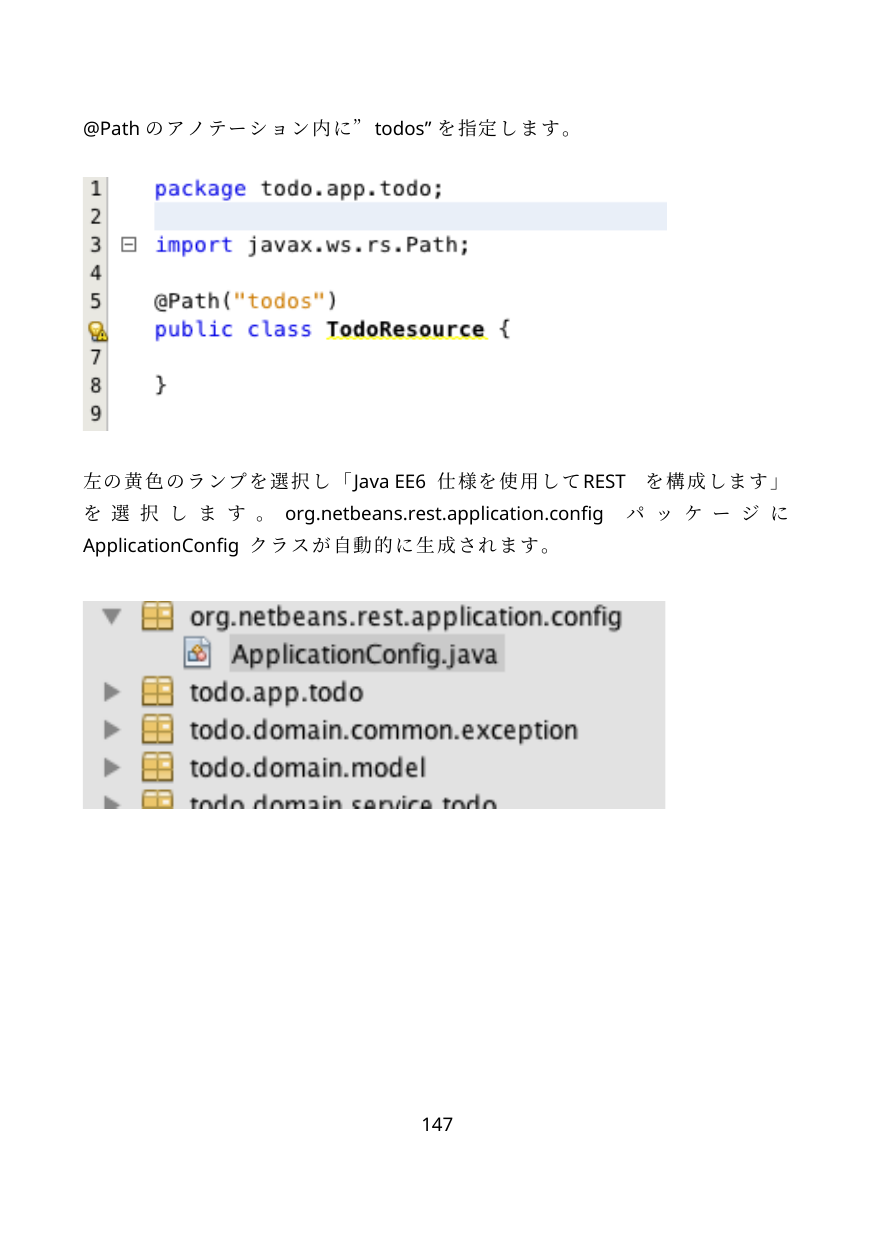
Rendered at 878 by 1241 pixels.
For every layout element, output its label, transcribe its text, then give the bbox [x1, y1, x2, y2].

text 左の黄色のランプを選択し「Java EE6仕様を使用してRESTを構成します」を選択します。org.netbeans.rest.application.configパッケージにApplicationConfigクラスが自動的に生成されます。 [83, 464, 791, 561]
text @Pathのアノテーション内に”todos”を指定します。 [83, 112, 791, 144]
picture [82, 601, 666, 809]
picture [82, 177, 667, 431]
